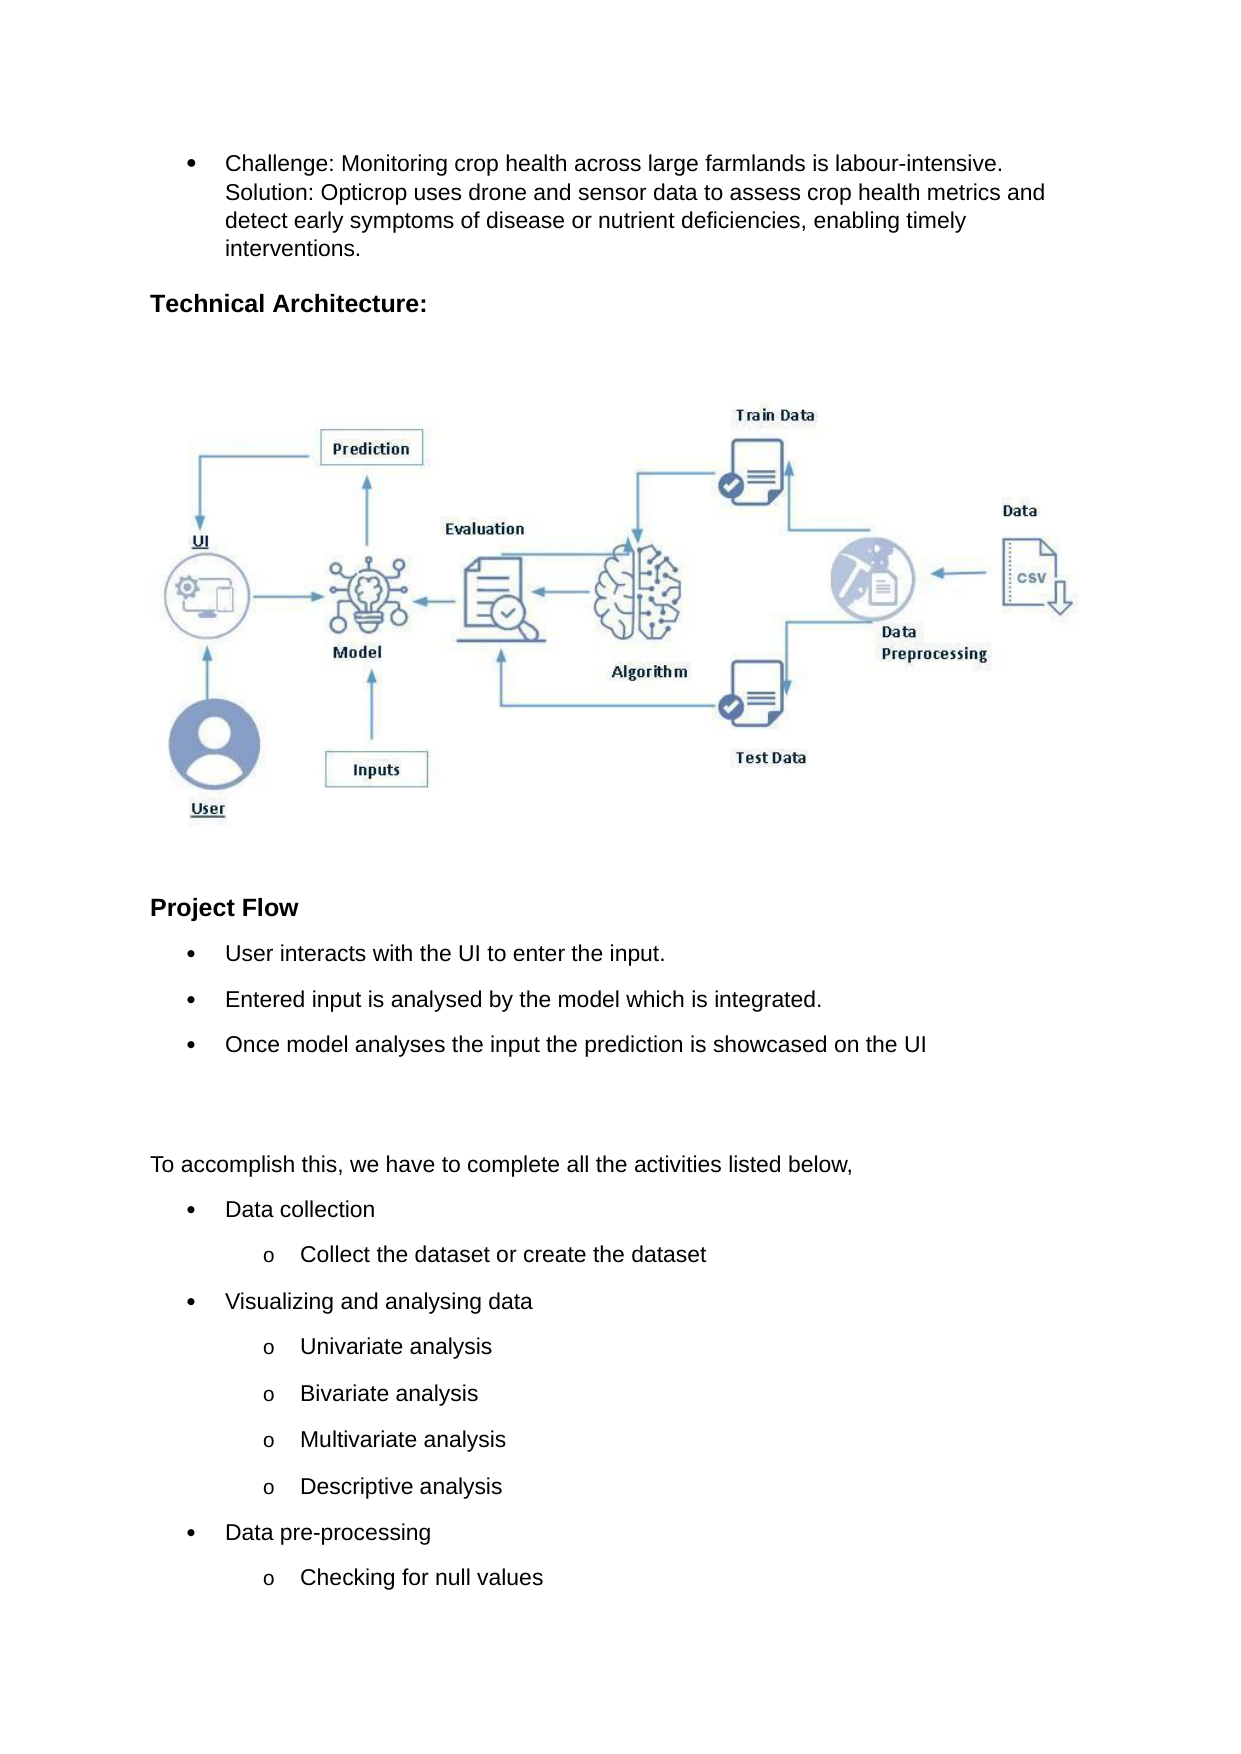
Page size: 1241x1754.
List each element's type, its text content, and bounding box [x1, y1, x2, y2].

text Project Flow [150, 893, 1090, 921]
list Bivariate analysis [262, 1379, 1090, 1407]
list Challenge: Monitoring crop health across large farmlands is labour-intensive. Solution: Opticrop uses drone and sensor data to assess crop health metrics and detect early symptoms of disease or nutrient deficiencies, enabling timely interventions. [187, 150, 1090, 262]
text Technical Architecture: [150, 289, 1090, 317]
list User interacts with the UI to enter the input. [187, 940, 1090, 967]
list Checking for null values [262, 1564, 1090, 1592]
list Once model analyses the input the prediction is showcased on the UI [187, 1031, 1090, 1057]
text To accomplish this, we have to complete all the activities listed below, [150, 1151, 1090, 1177]
list Entered input is analysed by the model which is integrated. [187, 986, 1090, 1012]
list Visualizing and analysing data [187, 1288, 1090, 1314]
list Univariate analysis [262, 1333, 1090, 1361]
list Multivariate analysis [262, 1426, 1090, 1454]
list Descriptive analysis [262, 1473, 1090, 1500]
picture [150, 342, 1091, 848]
list Collect the dataset or create the dataset [262, 1241, 1090, 1269]
list Data pre-processing [187, 1519, 1090, 1546]
list Data collection [187, 1196, 1090, 1223]
